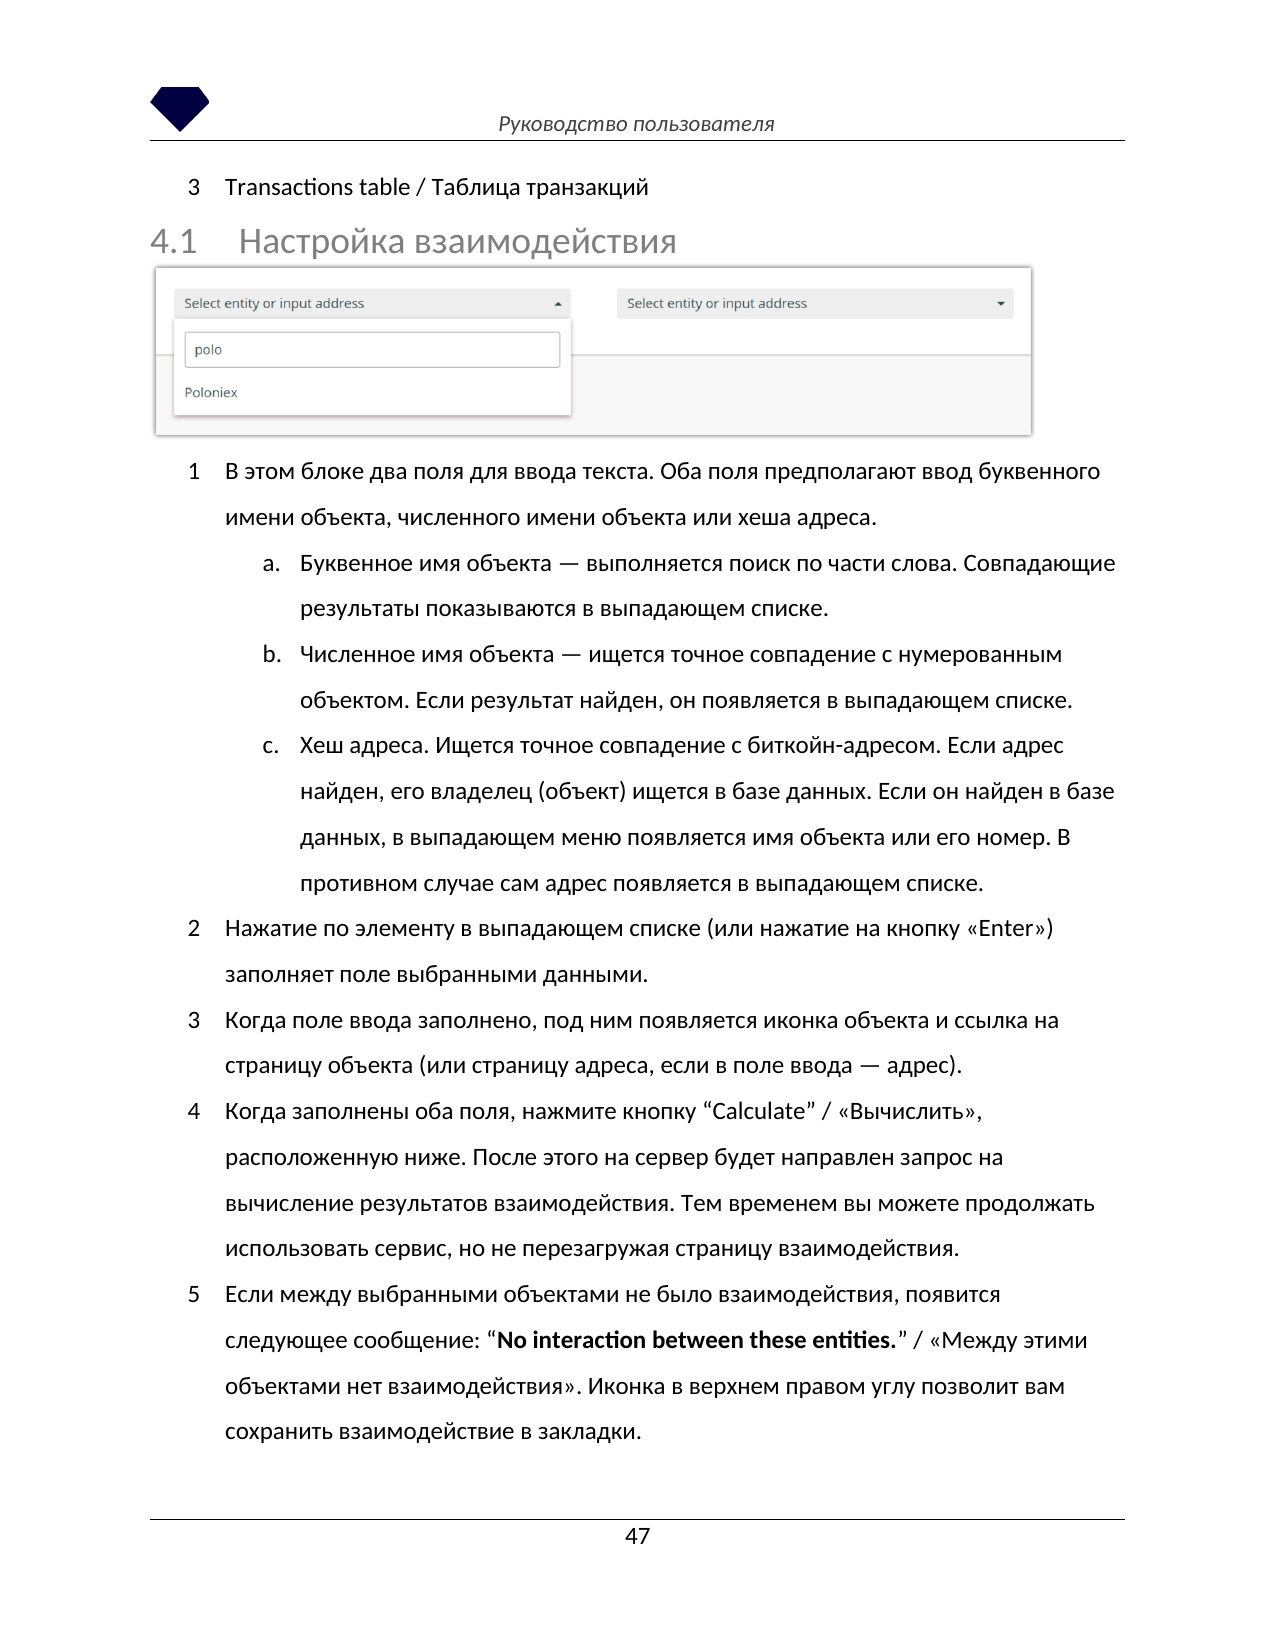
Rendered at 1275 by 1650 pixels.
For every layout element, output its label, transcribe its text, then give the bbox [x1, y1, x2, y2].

list Нажатие по элементу в выпадающем списке (или нажатие на кнопку «Enter») заполняет поле выбранными данными. [187, 912, 1125, 989]
list Буквенное имя объекта — выполняется поиск по части слова. Совпадающие результаты показываются в выпадающем списке. [262, 547, 1125, 623]
picture [150, 262, 1036, 440]
list Когда заполнены оба поля, нажмите кнопку “Calculate” / «Вычислить», расположенную ниже. После этого на сервер будет направлен запрос на вычисление результатов взаимодействия. Тем временем вы можете продолжать использовать сервис, но не перезагружая страницу взаимодействия. [187, 1095, 1125, 1263]
list Численное имя объекта — ищется точное совпадение с нумерованным объектом. Если результат найден, он появляется в выпадающем списке. [262, 638, 1125, 714]
list Хеш адреса. Ищется точное совпадение с биткойн-адресом. Если адрес найден, его владелец (объект) ищется в базе данных. Если он найден в базе данных, в выпадающем меню появляется имя объекта или его номер. В противном случае сам адрес появляется в выпадающем списке. [262, 729, 1125, 897]
list Когда поле ввода заполнено, под ним появляется иконка объекта и ссылка на страницу объекта (или страницу адреса, если в поле ввода — адрес). [187, 1004, 1125, 1080]
list Transactions table / Таблица транзакций [187, 171, 1125, 201]
subtitle Настройка взаимодействия [150, 217, 1125, 262]
list Если между выбранными объектами не было взаимодействия, появится следующее сообщение: “No interaction between these entities.” / «Между этими объектами нет взаимодействия». Иконка в верхнем правом углу позволит вам сохранить взаимодействие в закладки. [187, 1278, 1125, 1446]
picture [150, 87, 209, 132]
list В этом блоке два поля для ввода текста. Оба поля предполагают ввод буквенного имени объекта, численного имени объекта или хеша адреса. [187, 455, 1125, 531]
